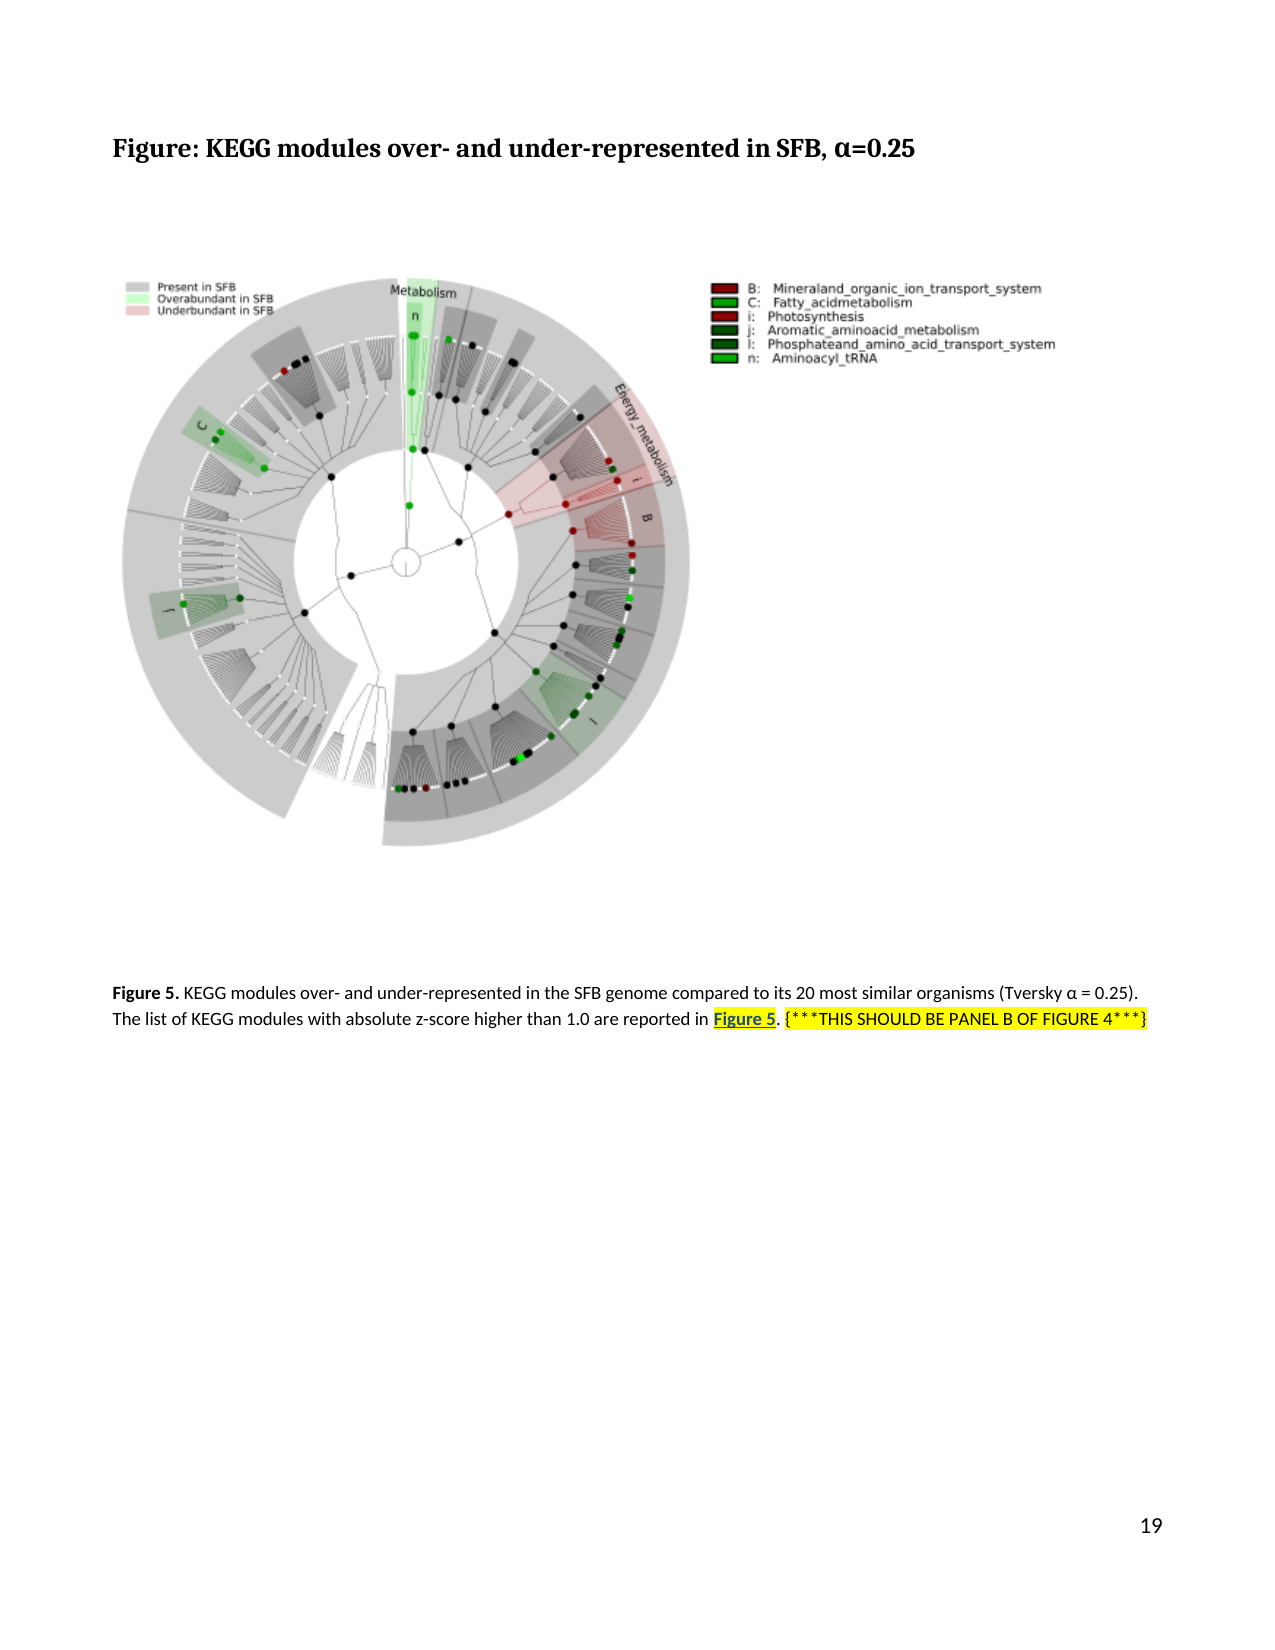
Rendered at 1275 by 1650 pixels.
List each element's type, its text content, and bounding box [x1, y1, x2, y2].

text Figure 5. KEGG modules over- and under-represented in the SFB genome compared to its 20 most similar organisms (Tversky α = 0.25). The list of KEGG modules with absolute z-score higher than 1.0 are reported in Figure 5. {***THIS SHOULD BE PANEL B OF FIGURE 4***} [112, 981, 1162, 1030]
subtitle Figure: KEGG modules over- and under-represented in SFB, α=0.25 [112, 133, 1162, 164]
picture [112, 169, 1163, 957]
